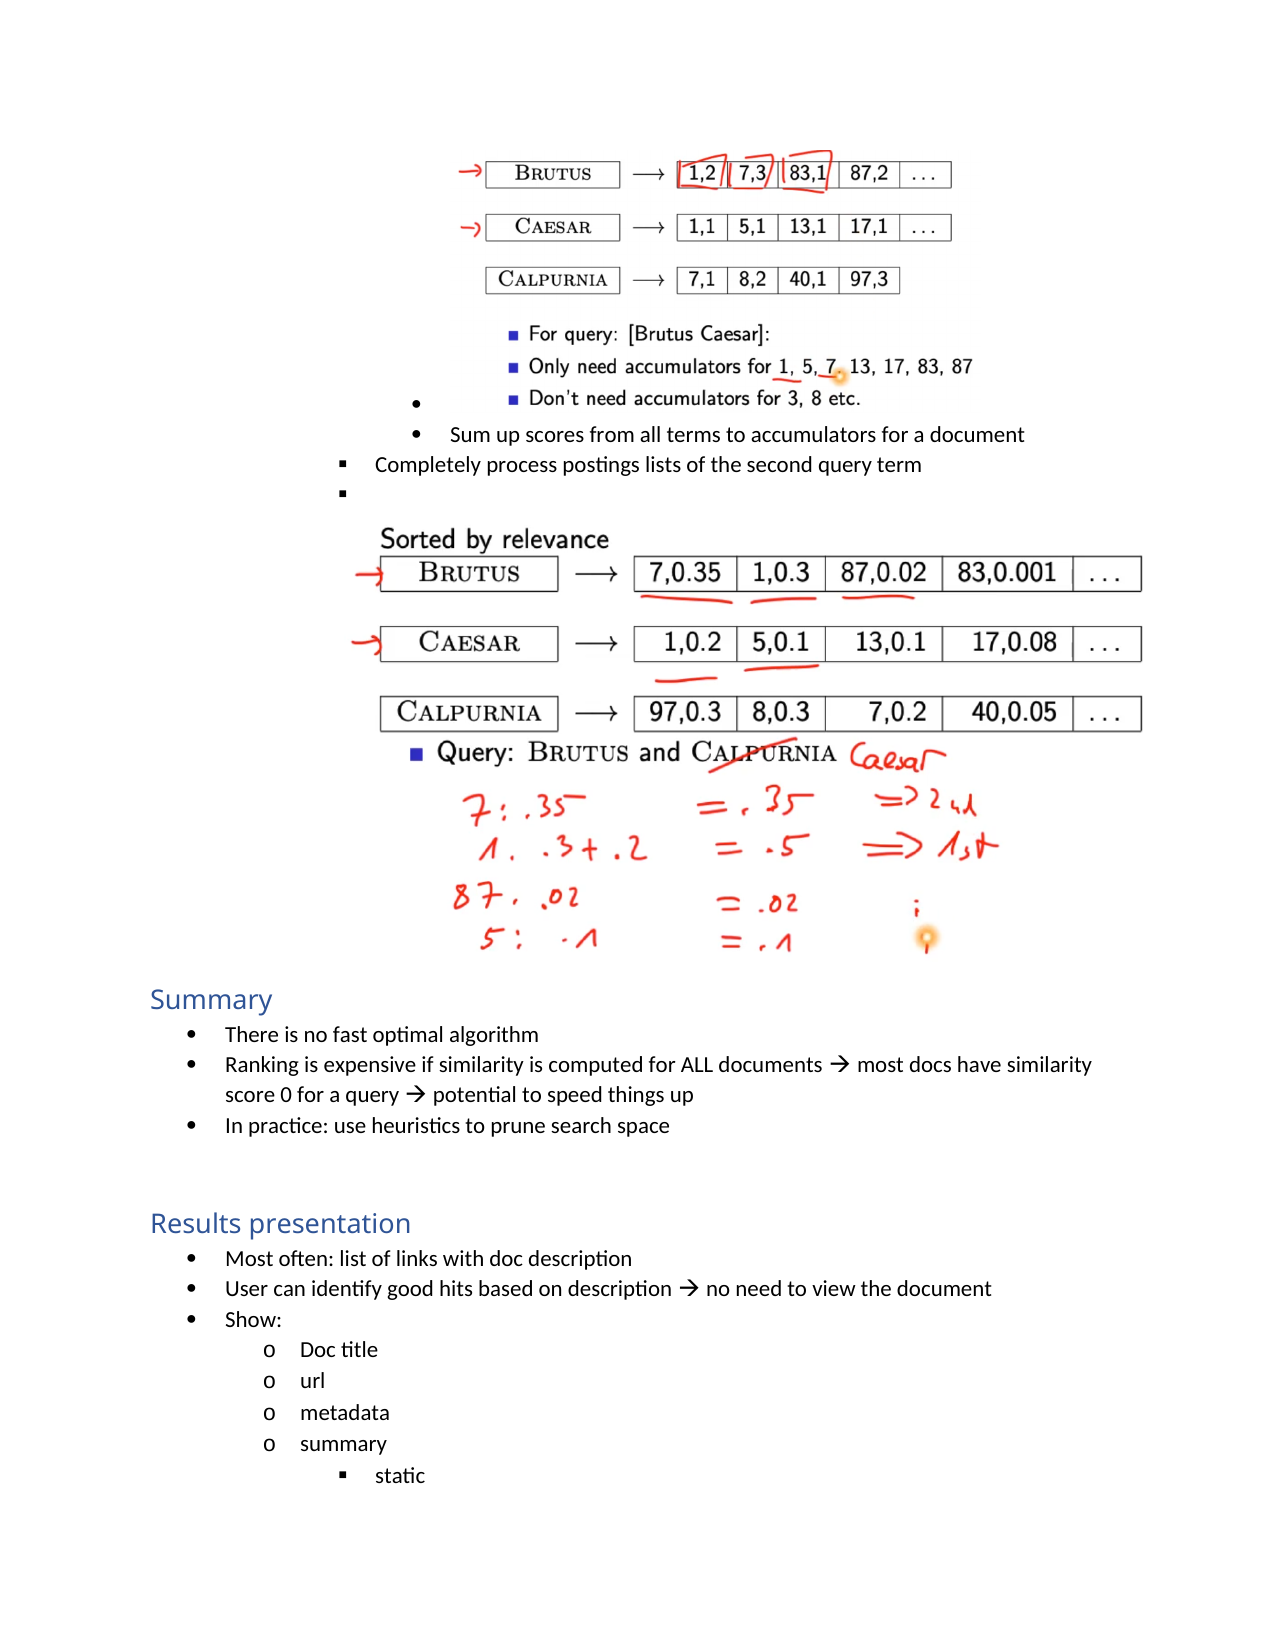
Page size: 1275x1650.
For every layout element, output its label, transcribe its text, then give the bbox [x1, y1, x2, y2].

list summary [262, 1429, 1125, 1458]
list There is no fast optimal algorithm [187, 1020, 1125, 1048]
list Most often: list of links with doc description [187, 1244, 1125, 1272]
list User can identify good hits based on description no need to view the document [187, 1274, 1125, 1303]
picture [337, 510, 1155, 962]
picture [450, 150, 982, 413]
list Completely process postings lists of the second query term [337, 450, 1125, 478]
subtitle Results presentation [150, 1204, 1125, 1241]
list url [262, 1366, 1125, 1396]
list static [337, 1461, 1125, 1489]
list Show: [187, 1305, 1125, 1333]
list Doc title [262, 1335, 1125, 1364]
list Sum up scores from all terms to accumulators for a document [412, 420, 1125, 448]
list Ranking is expensive if similarity is computed for ALL documents most docs have similarity score 0 for a query potential to speed things up [187, 1050, 1125, 1109]
list In practice: use heuristics to prune search space [187, 1111, 1125, 1139]
list metadata [262, 1398, 1125, 1427]
subtitle Summary [150, 980, 1125, 1017]
